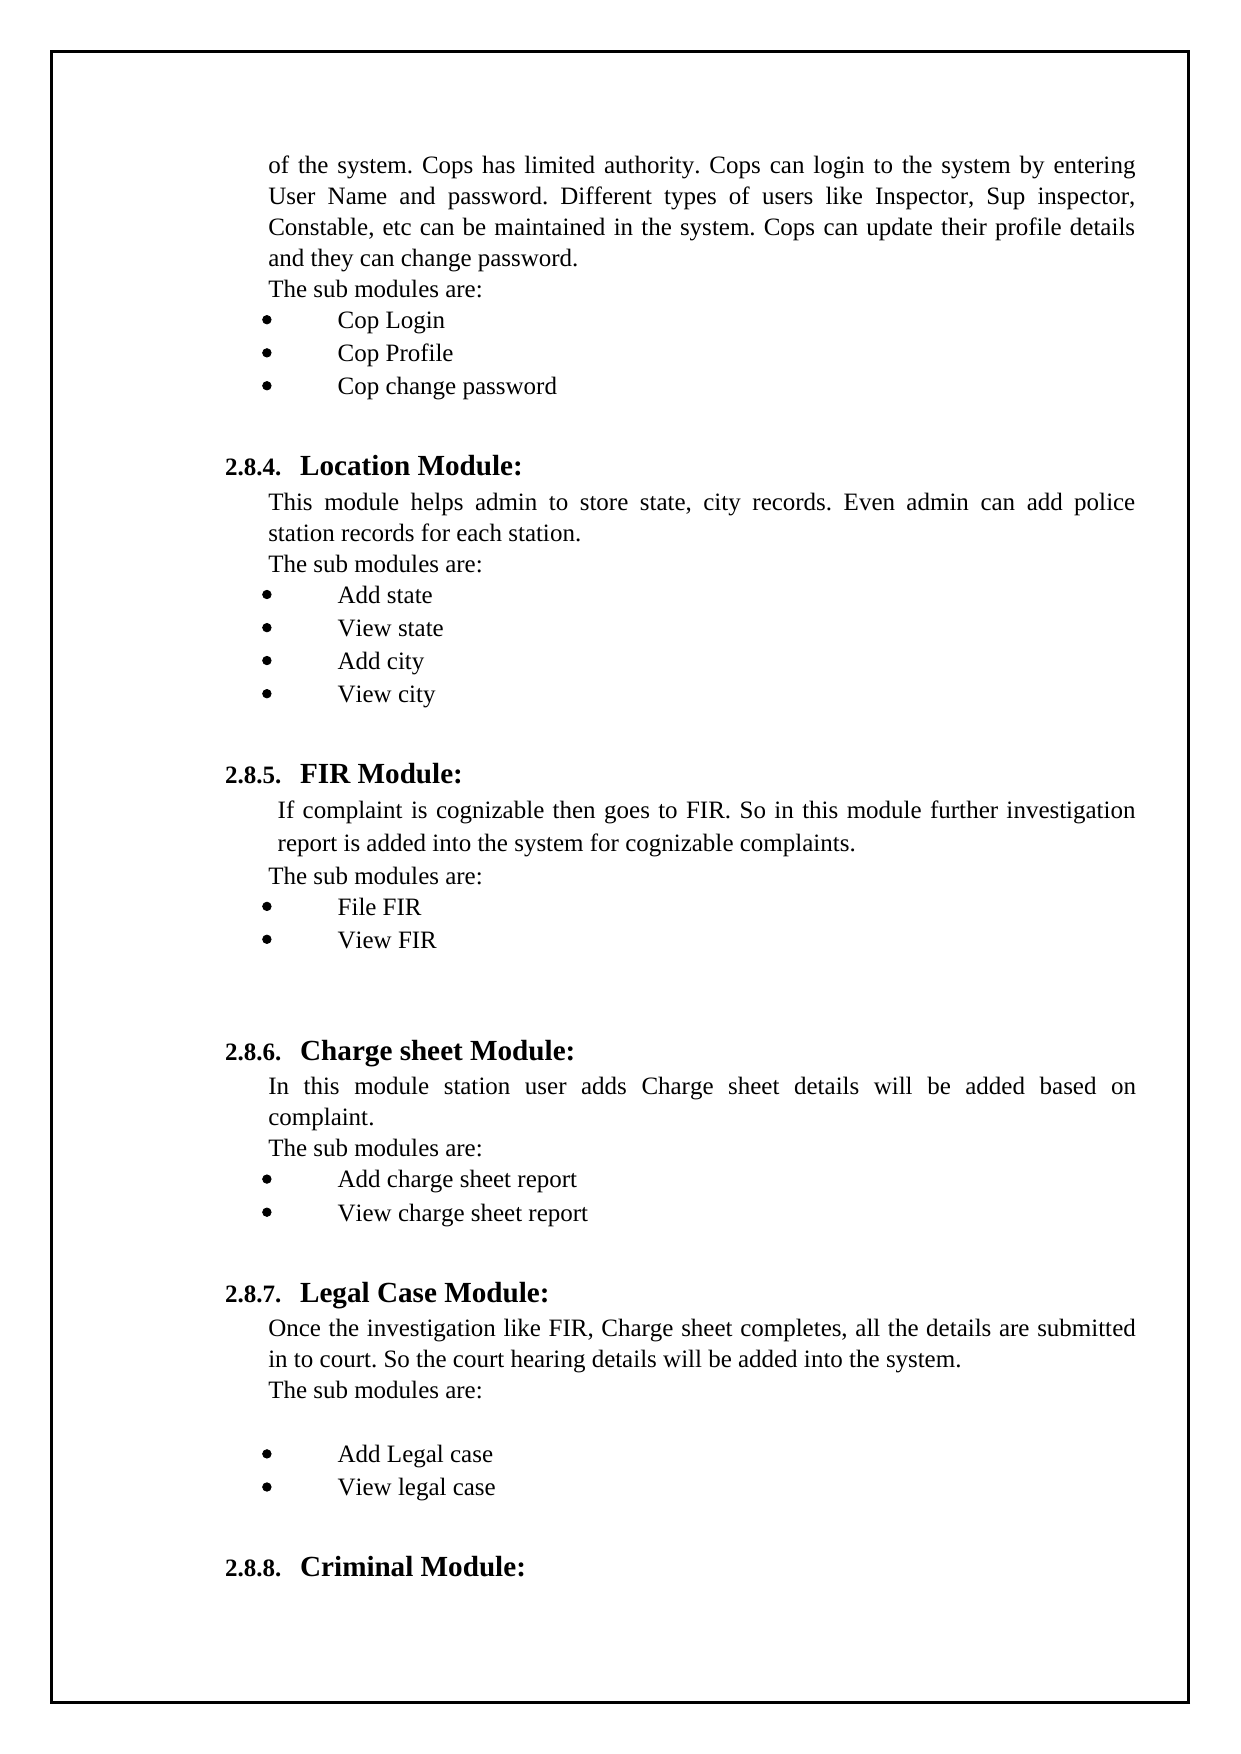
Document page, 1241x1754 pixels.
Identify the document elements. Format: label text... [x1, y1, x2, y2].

list The sub modules are: [268, 549, 1137, 578]
list The sub modules are: [268, 1375, 1137, 1404]
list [268, 150, 1137, 272]
list Charge sheet Module: [225, 1033, 1137, 1066]
list Location Module: [225, 448, 1137, 482]
list In this module station user adds Charge sheet details will be added based on complaint. [268, 1071, 1137, 1131]
list View state [262, 613, 1137, 642]
list View legal case [262, 1472, 1137, 1501]
list FIR Module: [225, 756, 1137, 790]
list Cop Login [262, 305, 1137, 334]
list The sub modules are: [268, 861, 1137, 889]
list Cop Profile [262, 338, 1137, 367]
list View charge sheet report [262, 1198, 1137, 1226]
list Add city [262, 646, 1137, 675]
list The sub modules are: [268, 274, 1137, 303]
list If complaint is cognizable then goes to FIR. So in this module further investigation report is added into the system for cognizable complaints. [277, 795, 1137, 856]
list Cop change password [262, 371, 1137, 400]
list View city [262, 679, 1137, 708]
list Criminal Module: [225, 1549, 1137, 1583]
list File FIR [262, 892, 1137, 921]
list Add charge sheet report [262, 1164, 1137, 1193]
list Legal Case Module: [225, 1275, 1137, 1308]
list Add state [262, 580, 1137, 609]
list Add Legal case [262, 1439, 1137, 1468]
list Once the investigation like FIR, Charge sheet completes, all the details are submitted in to court. So the court hearing details will be added into the system. [268, 1313, 1137, 1373]
list View FIR [262, 925, 1137, 953]
list The sub modules are: [268, 1133, 1137, 1162]
list This module helps admin to store state, city records. Even admin can add police station records for each station. [268, 487, 1137, 547]
